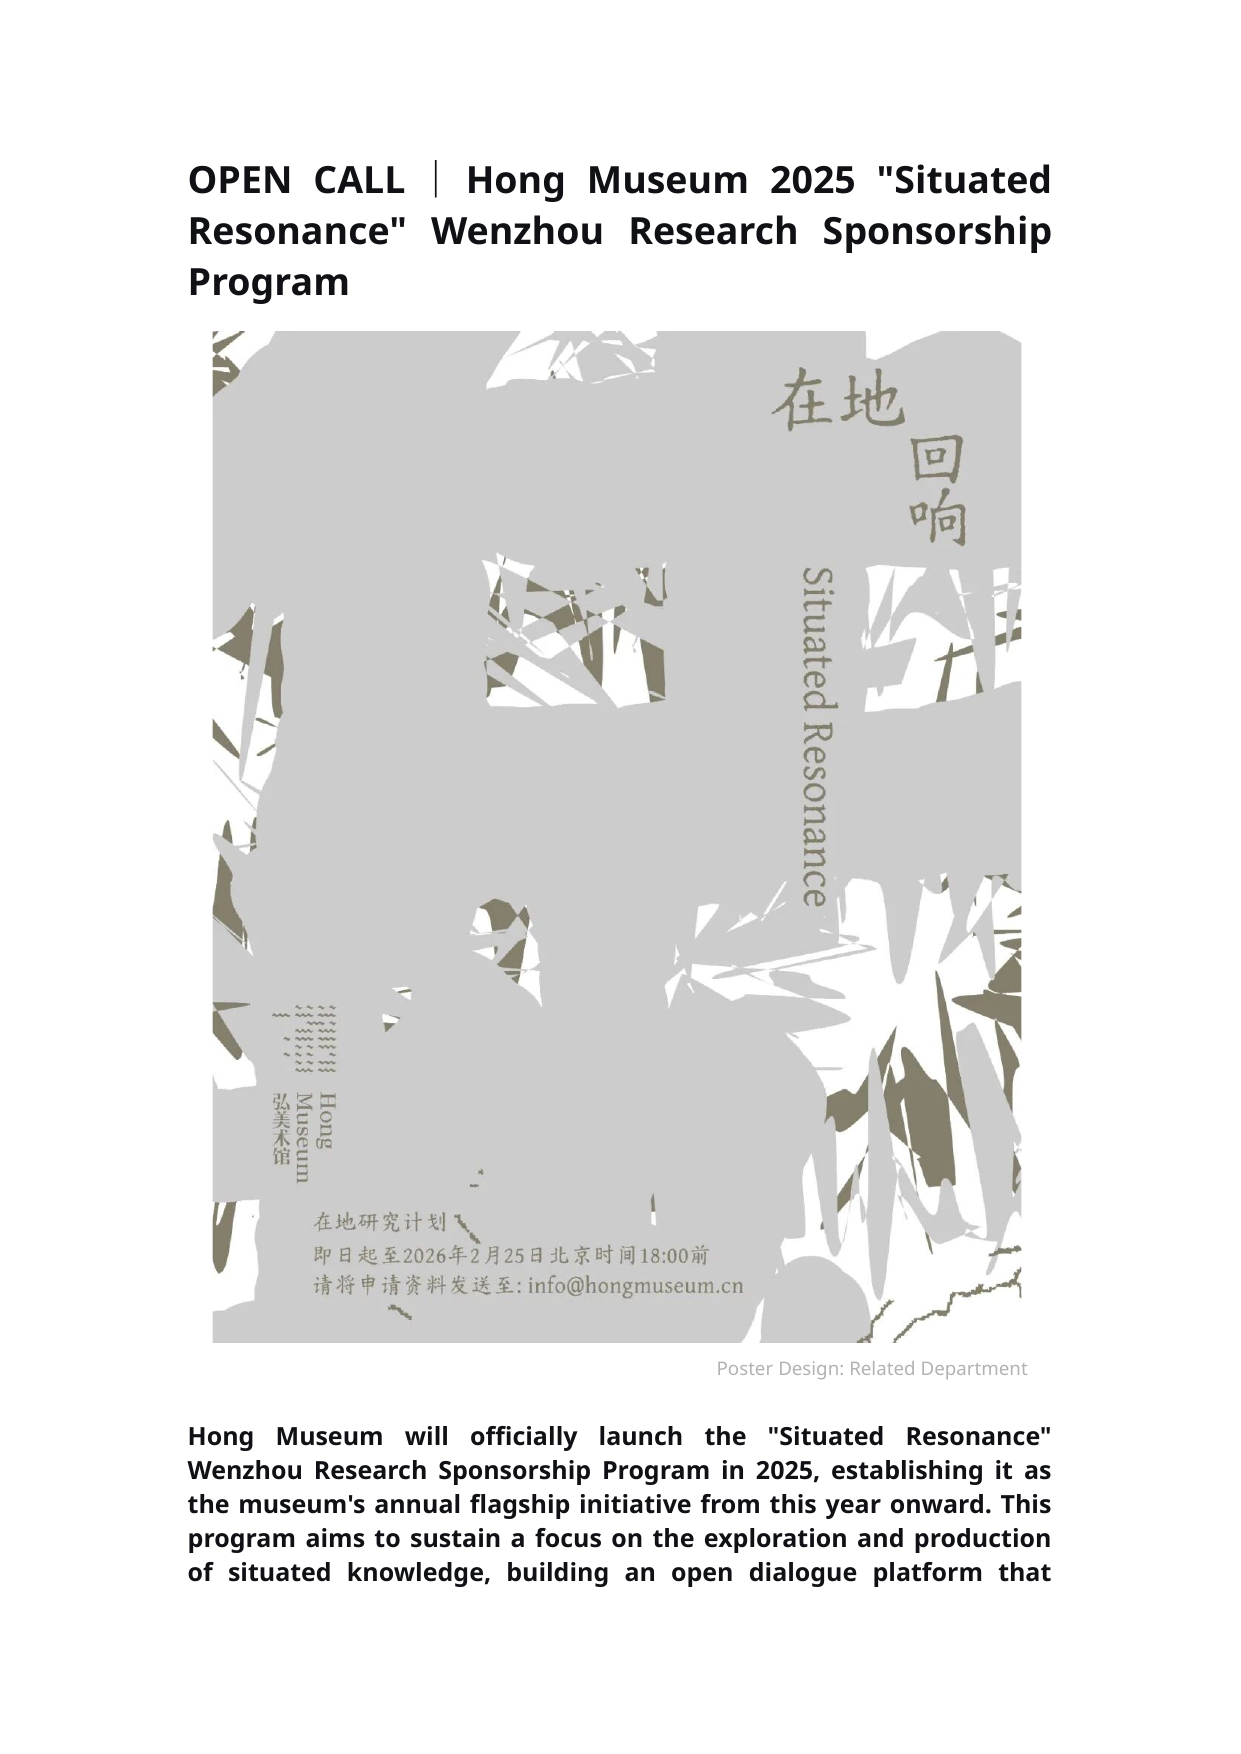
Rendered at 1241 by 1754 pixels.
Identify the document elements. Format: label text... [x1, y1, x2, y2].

picture [212, 331, 1022, 1343]
subtitle OPEN CALL｜Hong Museum 2025 "Situated Resonance" Wenzhou Research Sponsorship Program [187, 150, 1053, 307]
text Poster Design: Related Department [212, 1355, 1028, 1381]
